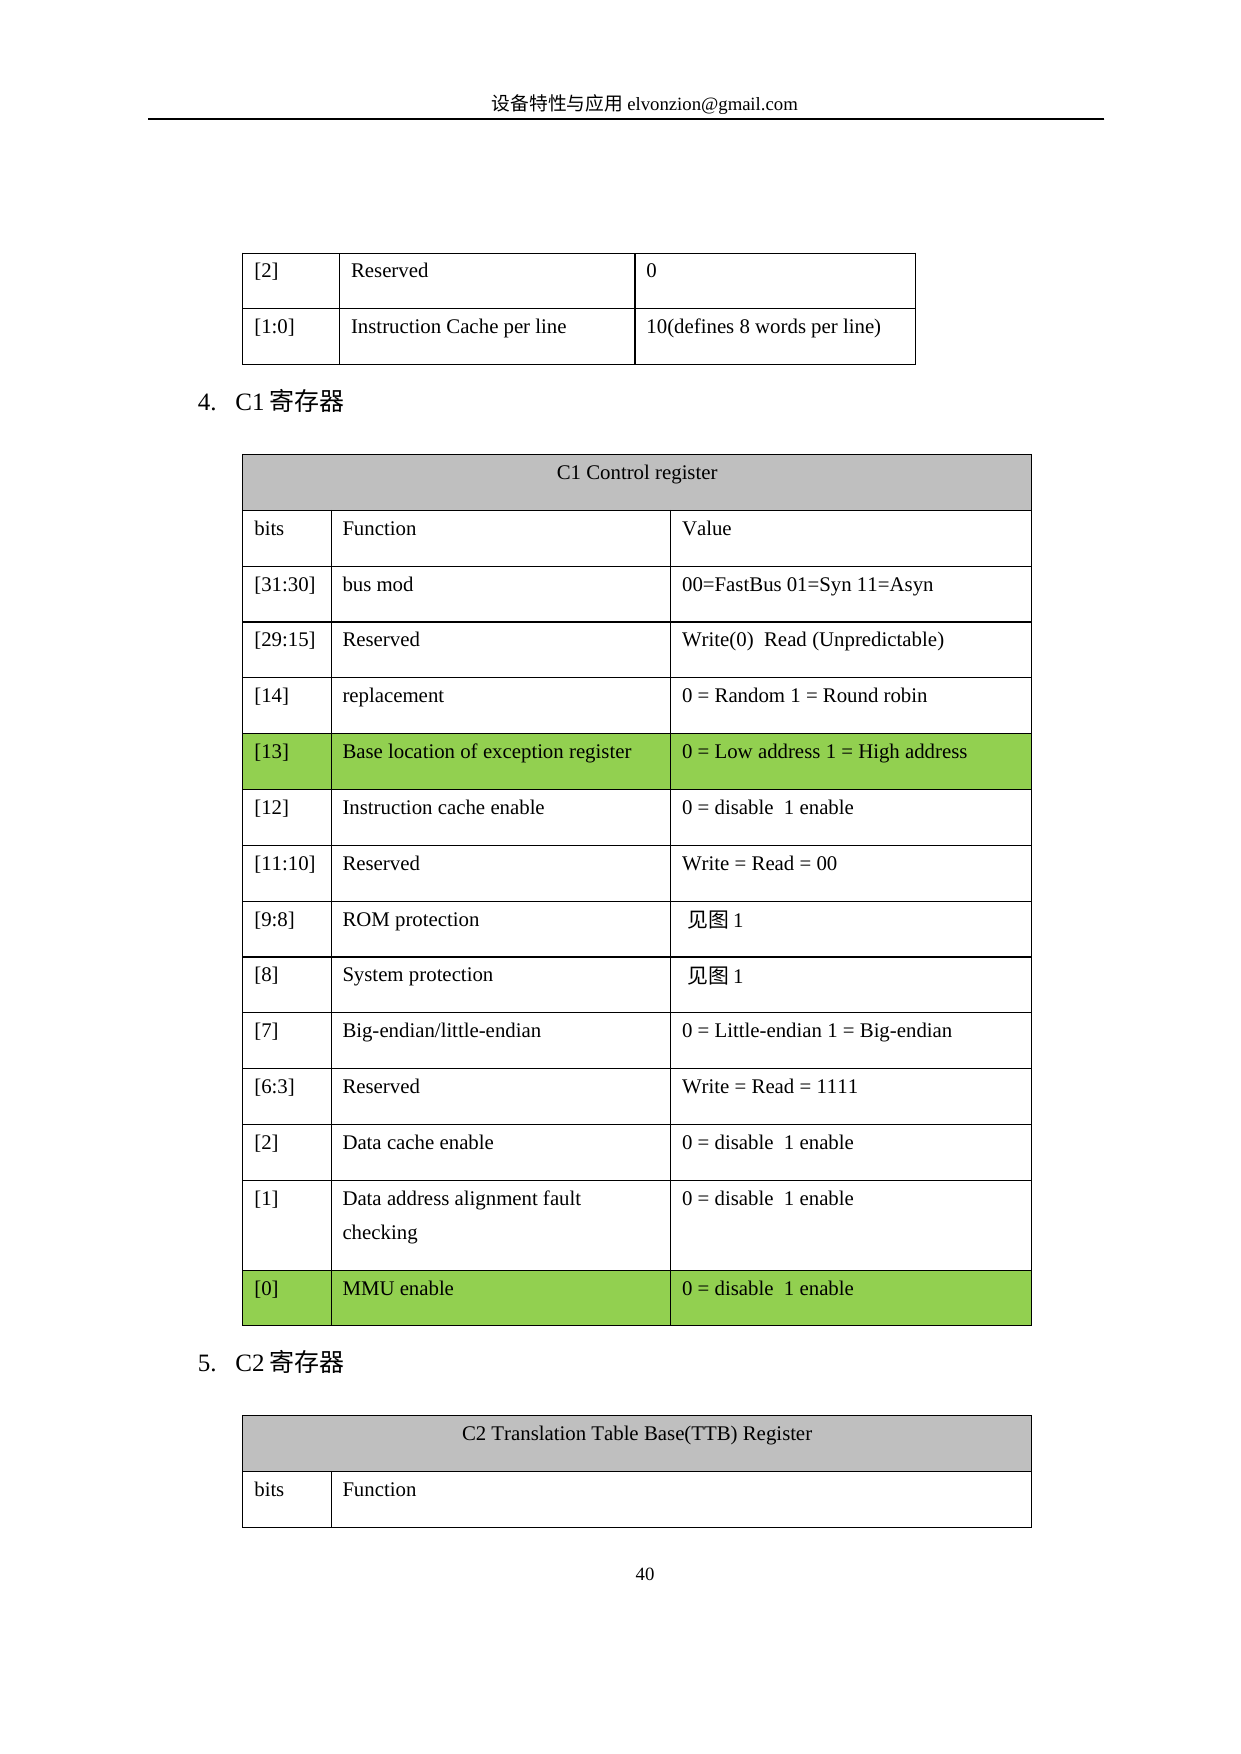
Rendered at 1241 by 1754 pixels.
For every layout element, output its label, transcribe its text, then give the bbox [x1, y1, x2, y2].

table_cell [1:0] [243, 309, 339, 364]
table_cell System protection [332, 958, 670, 1012]
list C2寄存器 [198, 1326, 1104, 1394]
table_cell Reserved [332, 623, 670, 677]
table_cell Function [332, 511, 670, 566]
table_cell replacement [332, 678, 670, 733]
table_cell 见图1 [671, 958, 1031, 1012]
table_cell 0 = disable 1 enable [671, 1181, 1031, 1269]
table_cell 0 = disable 1 enable [671, 1125, 1031, 1180]
table_cell 见图1 [671, 902, 1031, 956]
table_cell [29:15] [243, 623, 331, 677]
table_cell 0 = Low address 1 = High address [671, 734, 1031, 789]
table_cell 00=FastBus 01=Syn 11=Asyn [671, 567, 1031, 621]
table_cell bus mod [332, 567, 670, 621]
table_cell [31:30] [243, 567, 331, 621]
table_cell [14] [243, 678, 331, 733]
list C1寄存器 [198, 365, 1104, 433]
table_cell [0] [243, 1271, 331, 1325]
table_cell Write = Read = 1111 [671, 1069, 1031, 1124]
table_header C2 Translation Table Base(TTB) Register [243, 1416, 1031, 1471]
table_cell [9:8] [243, 902, 331, 956]
table_cell Big-endian/little-endian [332, 1013, 670, 1068]
table_cell 0 = Random 1 = Round robin [671, 678, 1031, 733]
table_cell [7] [243, 1013, 331, 1068]
table_cell bits [243, 1472, 331, 1527]
table_cell Write(0) Read (Unpredictable) [671, 623, 1031, 677]
table_cell Data cache enable [332, 1125, 670, 1180]
table_cell 0 = Little-endian 1 = Big-endian [671, 1013, 1031, 1068]
table_cell 10(defines 8 words per line) [636, 309, 915, 364]
table_cell [8] [243, 958, 331, 1012]
table_cell Reserved [340, 254, 634, 308]
table_cell [6:3] [243, 1069, 331, 1124]
table_cell [11:10] [243, 846, 331, 901]
table_cell Base location of exception register [332, 734, 670, 789]
table_cell Function [332, 1472, 1031, 1527]
table_cell 0 = disable 1 enable [671, 790, 1031, 845]
table_cell [1] [243, 1181, 331, 1269]
table_cell [12] [243, 790, 331, 845]
table_cell [2] [243, 254, 339, 308]
table_cell Instruction cache enable [332, 790, 670, 845]
table_cell bits [243, 511, 331, 566]
table_cell Instruction Cache per line [340, 309, 634, 364]
table_cell ROM protection [332, 902, 670, 956]
table_cell Data address alignment fault checking [332, 1181, 670, 1269]
table_cell [2] [243, 1125, 331, 1180]
table_header C1 Control register [243, 455, 1031, 510]
table_cell Write = Read = 00 [671, 846, 1031, 901]
table_cell Reserved [332, 1069, 670, 1124]
table_cell 0 [636, 254, 915, 308]
table_cell MMU enable [332, 1271, 670, 1325]
table_cell [13] [243, 734, 331, 789]
table_cell 0 = disable 1 enable [671, 1271, 1031, 1325]
table_cell Value [671, 511, 1031, 566]
table_cell Reserved [332, 846, 670, 901]
